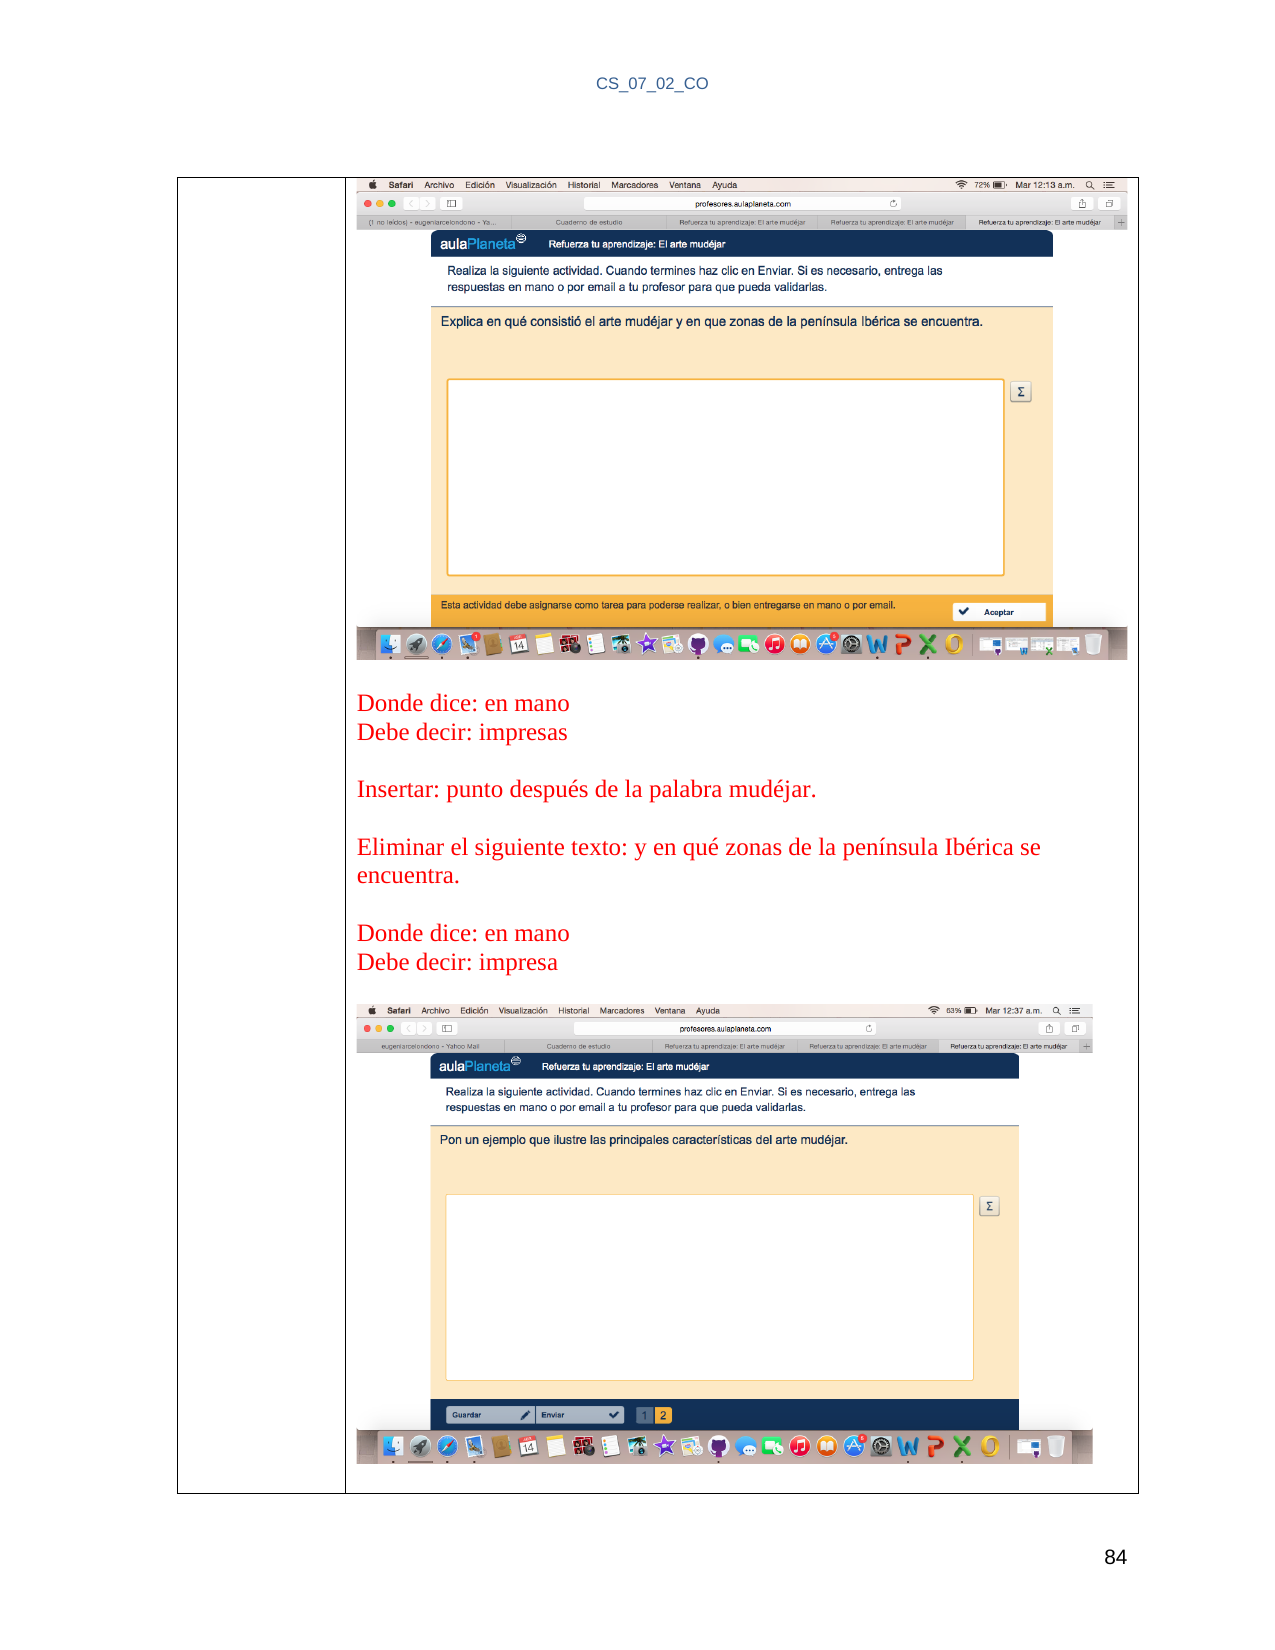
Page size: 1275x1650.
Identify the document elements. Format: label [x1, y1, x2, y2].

table_cell [178, 178, 345, 1493]
table_cell [346, 178, 1138, 1493]
picture [356, 1004, 1093, 1464]
picture [356, 178, 1128, 660]
